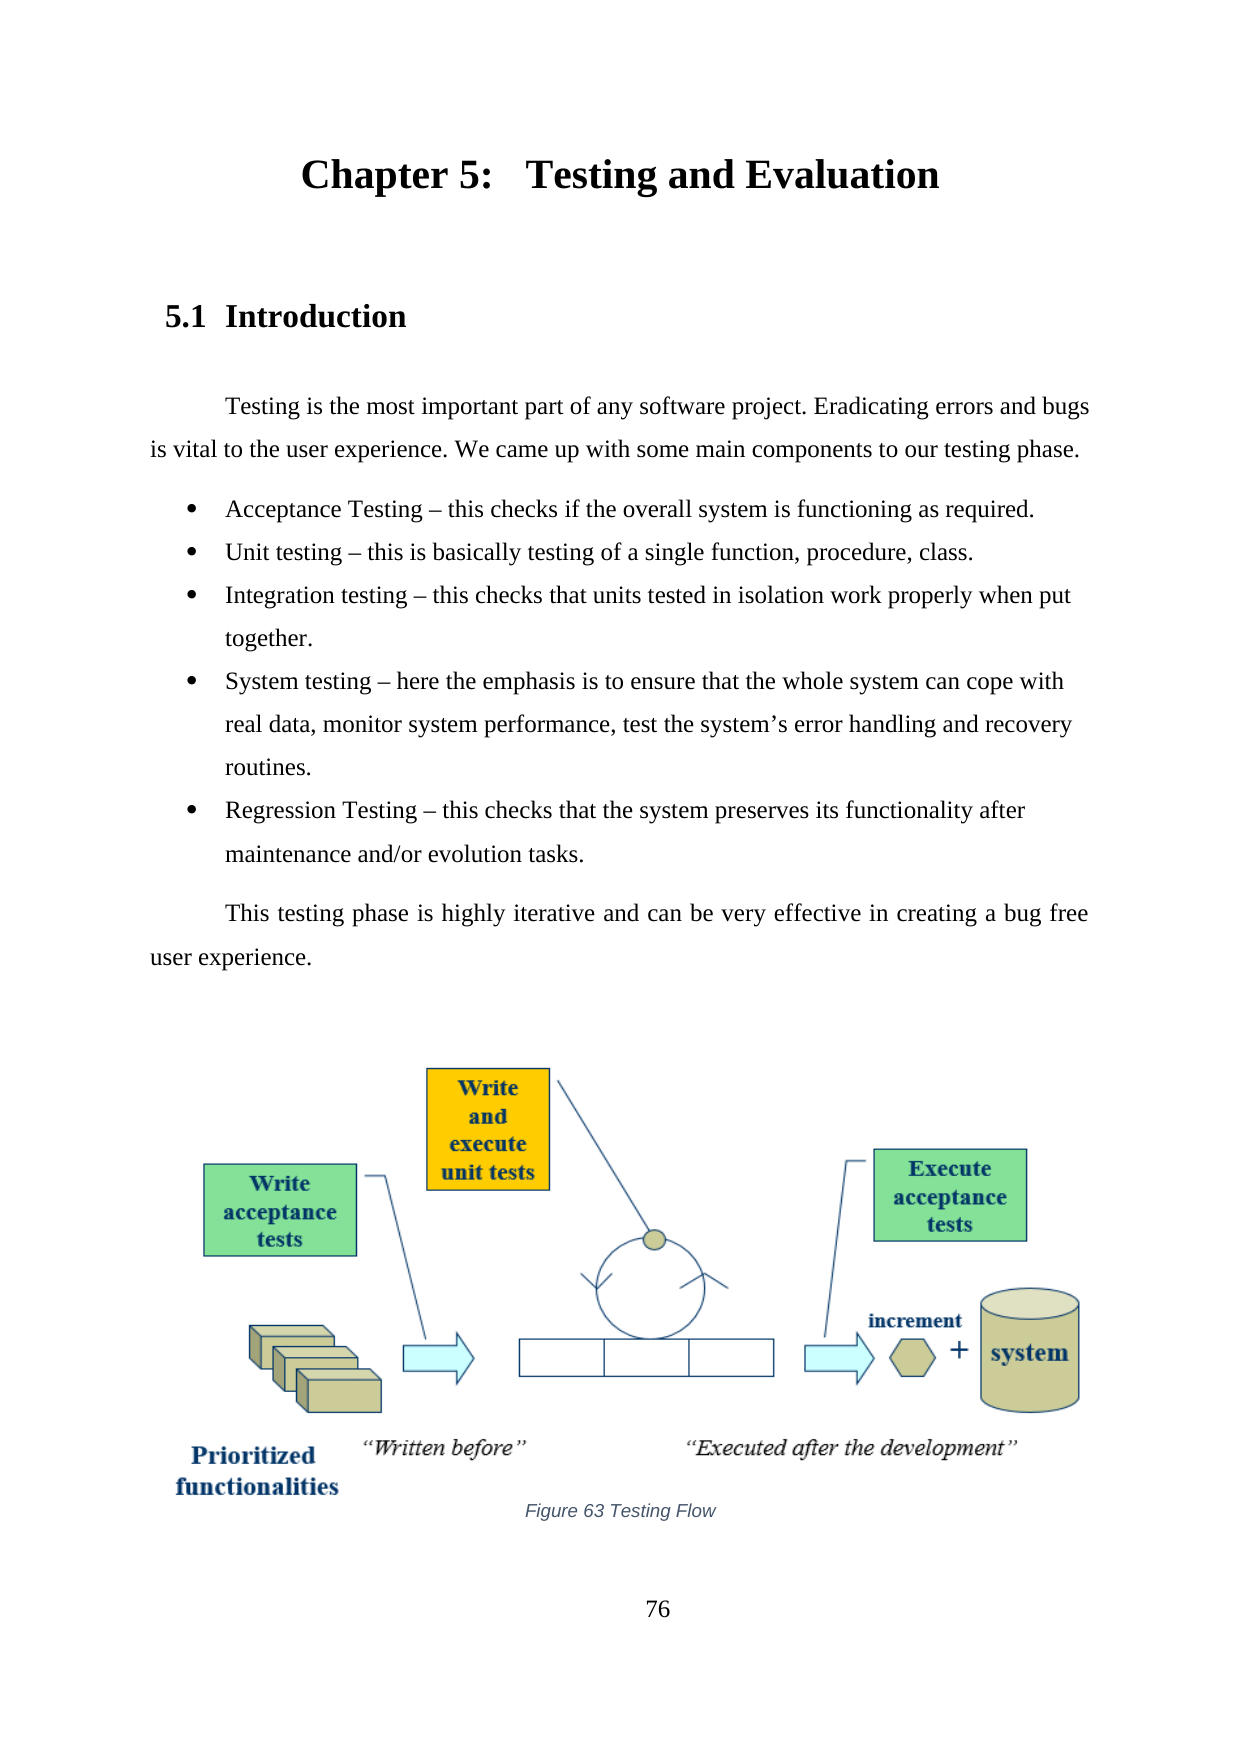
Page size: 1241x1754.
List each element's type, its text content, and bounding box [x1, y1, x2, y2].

list Unit testing – this is basically testing of a single function, procedure, class. [187, 537, 1090, 566]
list Regression Testing – this checks that the system preserves its functionality after maintenance and/or evolution tasks. [187, 796, 1090, 867]
list System testing – here the emphasis is to ensure that the whole system can cope with real data, monitor system performance, test the system’s error handling and recovery routines. [187, 666, 1090, 781]
text Testing is the most important part of any software project. Eradicating errors and bugs is vital to the user experience. We came up with some main components to our testing phase. [150, 391, 1090, 463]
text Figure 63 Testing Flow [150, 1500, 1090, 1521]
text This testing phase is highly iterative and can be very effective in creating a bug free user experience. [150, 898, 1090, 970]
picture [150, 1001, 1090, 1500]
list Integration testing – this checks that units tested in isolation work properly when put together. [187, 580, 1090, 652]
list Acceptance Testing – this checks if the overall system is functioning as required. [187, 494, 1090, 522]
subtitle Testing and Evaluation [150, 150, 1090, 198]
subtitle Introduction [165, 296, 1090, 334]
